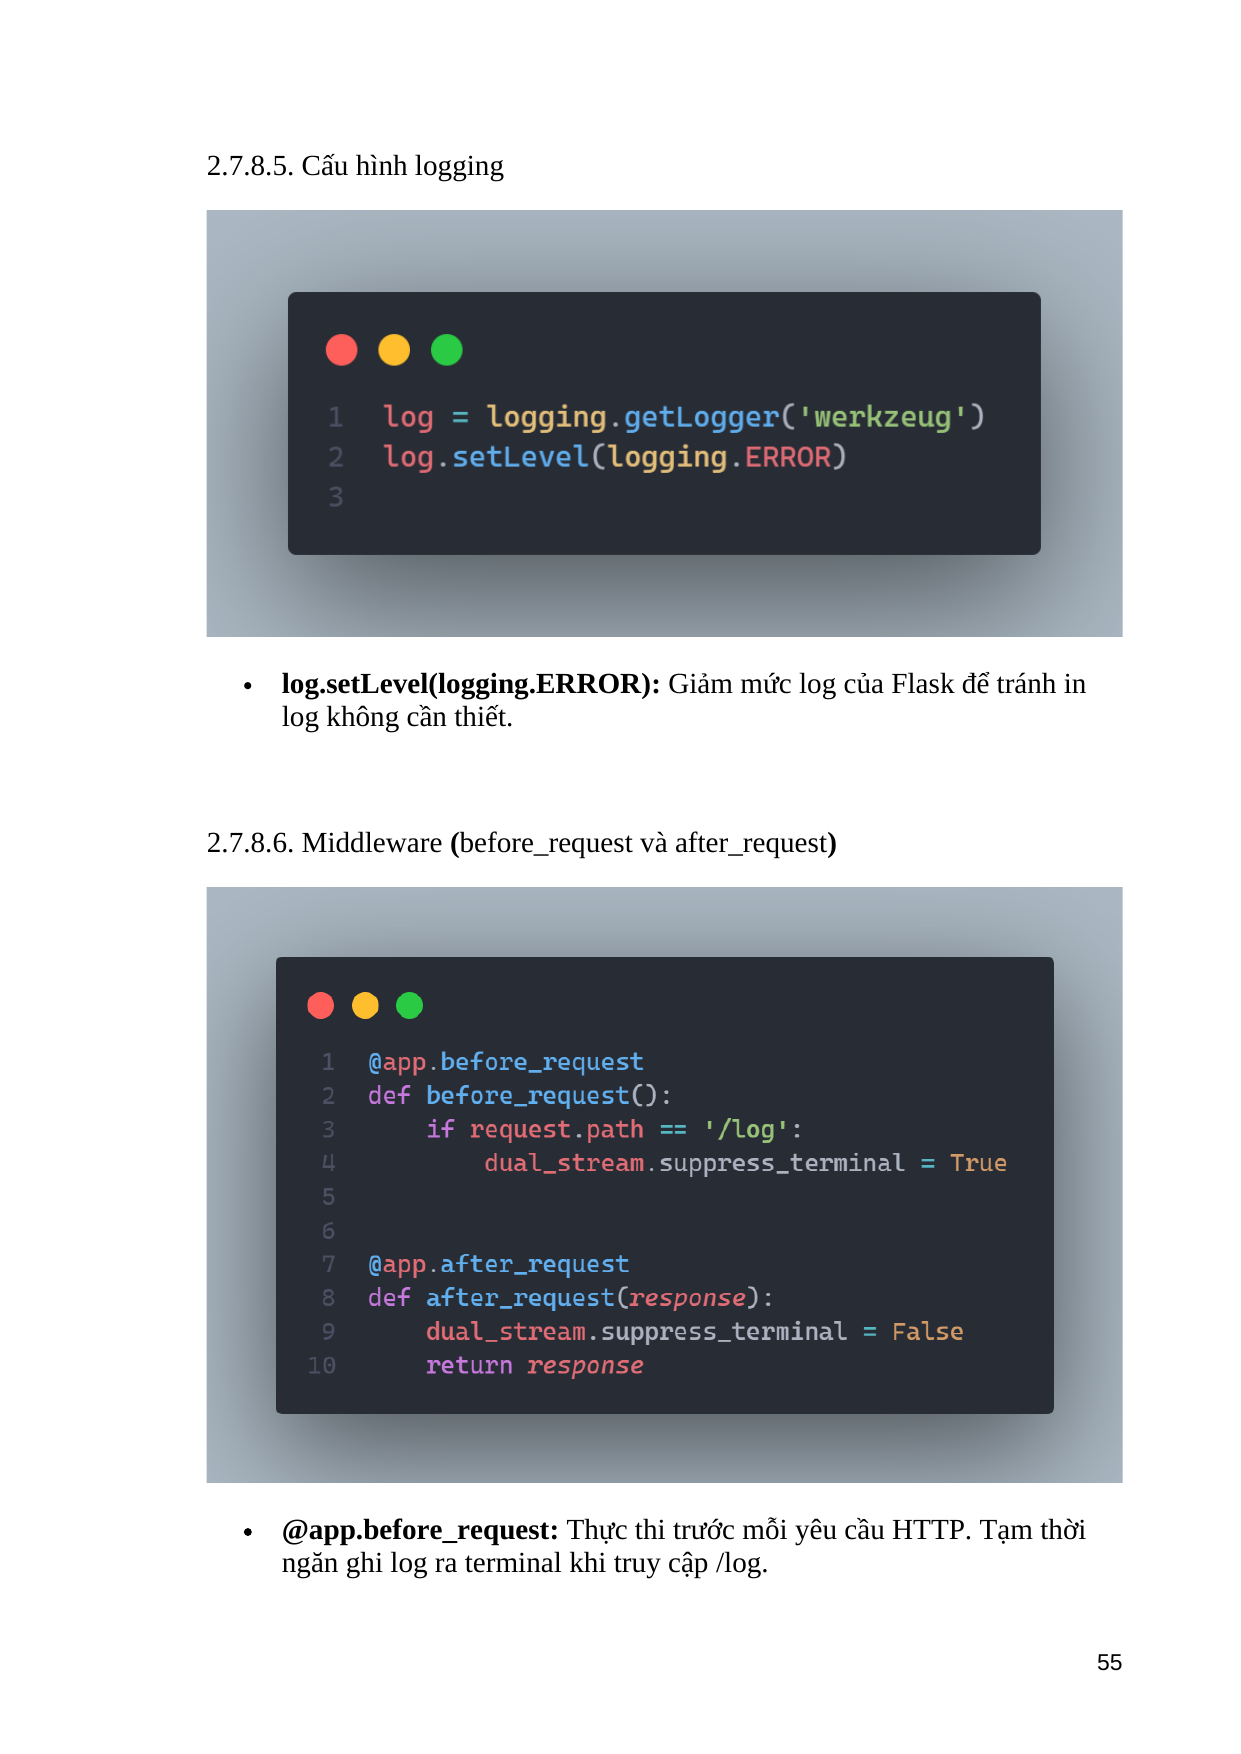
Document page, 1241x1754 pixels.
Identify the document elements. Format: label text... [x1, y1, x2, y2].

subtitle 2.7.8.6. Middleware (before_request và after_request) [207, 825, 1122, 858]
picture [206, 210, 1123, 637]
picture [206, 887, 1123, 1483]
subtitle 2.7.8.5. Cấu hình logging [207, 148, 1122, 181]
list @app.before_request: Thực thi trước mỗi yêu cầu HTTP. Tạm thời ngăn ghi log ra terminal khi truy cập /log. [244, 1512, 1122, 1579]
list log.setLevel(logging.ERROR): Giảm mức log của Flask để tránh in log không cần thiết. [244, 666, 1122, 733]
